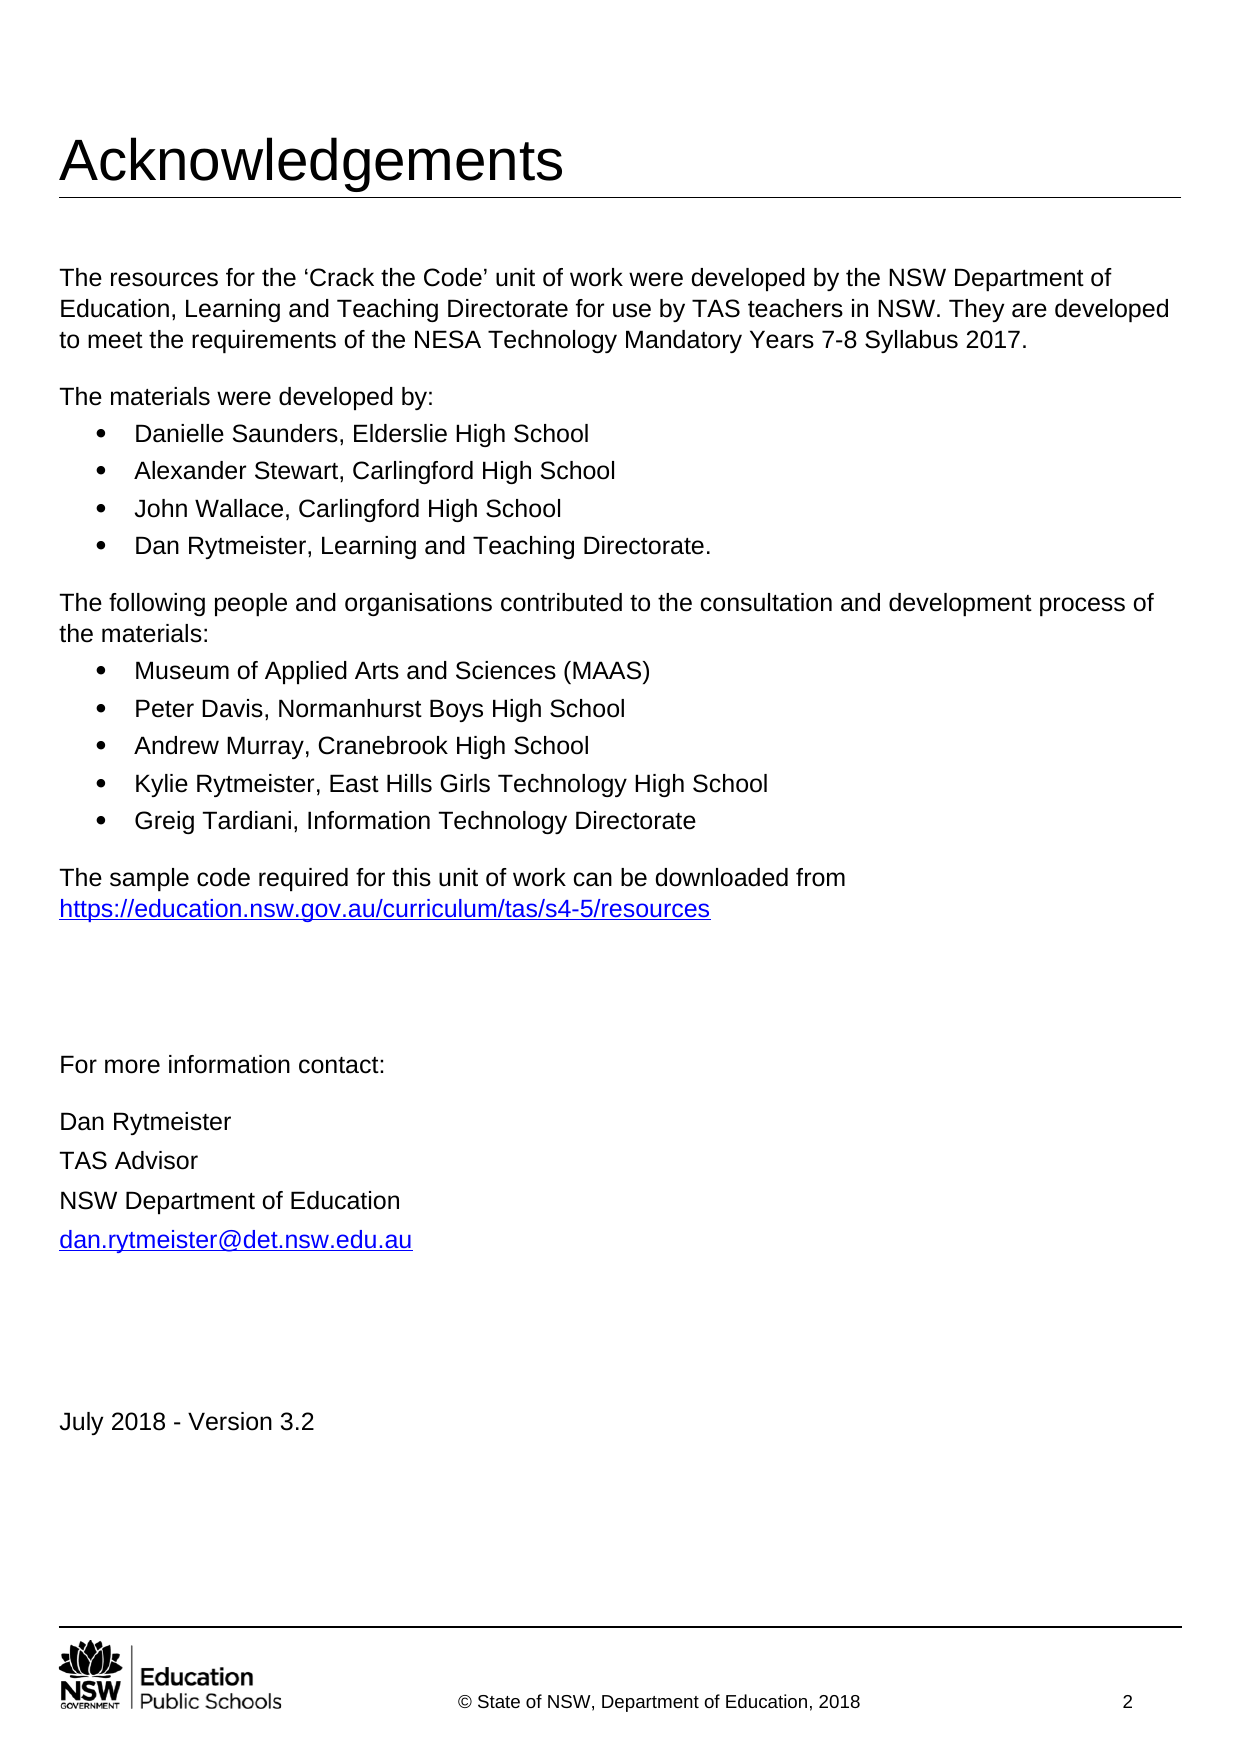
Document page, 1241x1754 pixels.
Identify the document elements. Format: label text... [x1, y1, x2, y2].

list John Wallace, Carlingford High School [97, 493, 1181, 523]
list Greig Tardiani, Information Technology Directorate [97, 806, 1181, 835]
picture [58, 1640, 282, 1709]
text The materials were developed by: [59, 379, 1181, 410]
list Peter Davis, Normanhurst Boys High School [97, 693, 1181, 723]
text The following people and organisations contributed to the consultation and development process of the materials: [59, 585, 1181, 648]
list Andrew Murray, Cranebrook High School [97, 731, 1181, 760]
text Acknowledgements [59, 125, 1181, 197]
text July 2018 - Version 3.2 [59, 1404, 1181, 1435]
list Museum of Applied Arts and Sciences (MAAS) [97, 656, 1181, 685]
list Alexander Stewart, Carlingford High School [97, 456, 1181, 485]
list Kylie Rytmeister, East Hills Girls Technology High School [97, 768, 1181, 798]
list Danielle Saunders, Elderslie High School [97, 418, 1181, 448]
text dan.rytmeister@det.nsw.edu.au [59, 1223, 1181, 1254]
text NSW Department of Education [59, 1183, 1181, 1214]
text The sample code required for this unit of work can be downloaded from https://education.nsw.gov.au/curriculum/tas/s4-5/resources [59, 860, 1181, 923]
text TAS Advisor [59, 1143, 1181, 1175]
text The resources for the ‘Crack the Code’ unit of work were developed by the NSW Department of Education, Learning and Teaching Directorate for use by TAS teachers in NSW. They are developed to meet the requirements of the NESA Technology Mandatory Years 7-8 Syllabus 2017. [59, 260, 1181, 354]
text Dan Rytmeister [59, 1104, 1181, 1135]
text For more information contact: [59, 1048, 1181, 1079]
list Dan Rytmeister, Learning and Teaching Directorate. [97, 531, 1181, 560]
